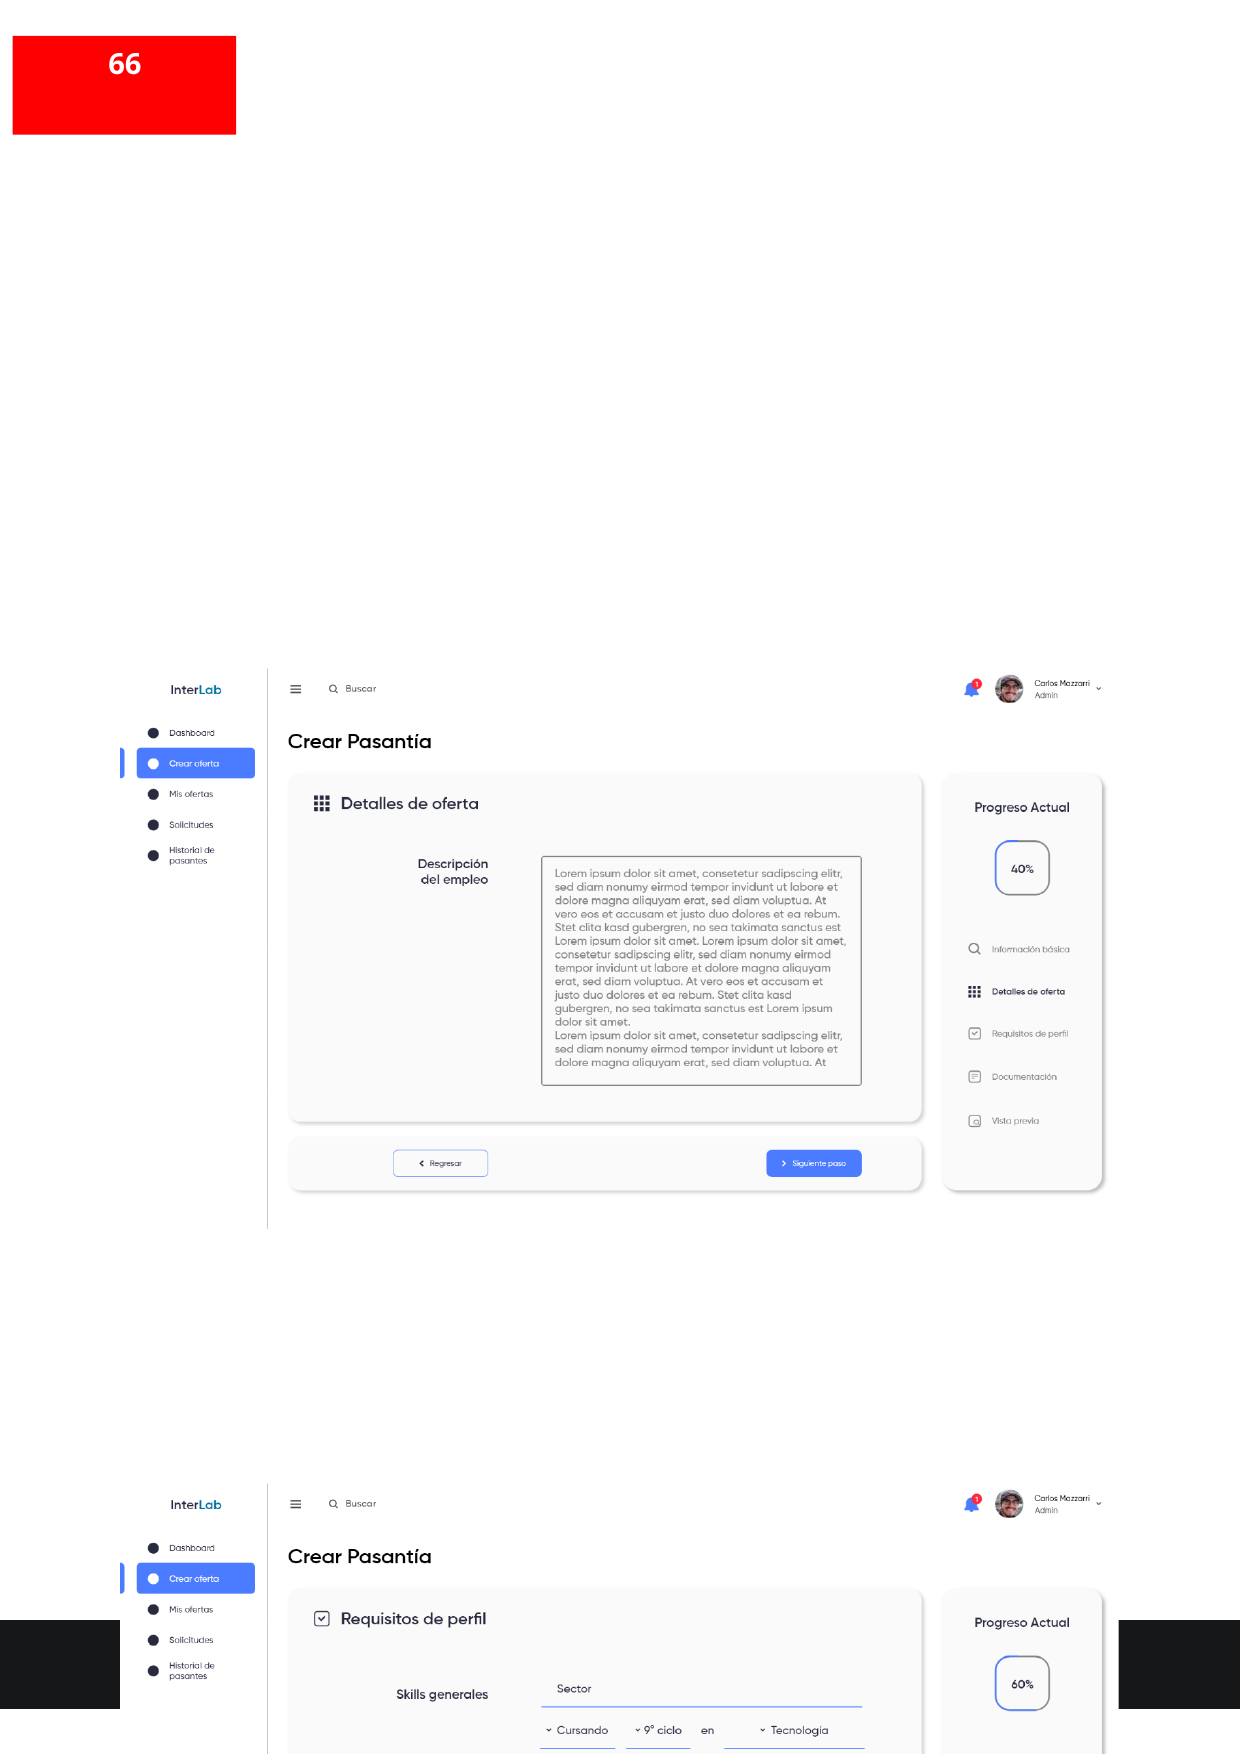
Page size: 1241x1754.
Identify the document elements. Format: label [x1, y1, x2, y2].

picture [120, 1483, 1119, 1754]
picture [120, 668, 1119, 1229]
